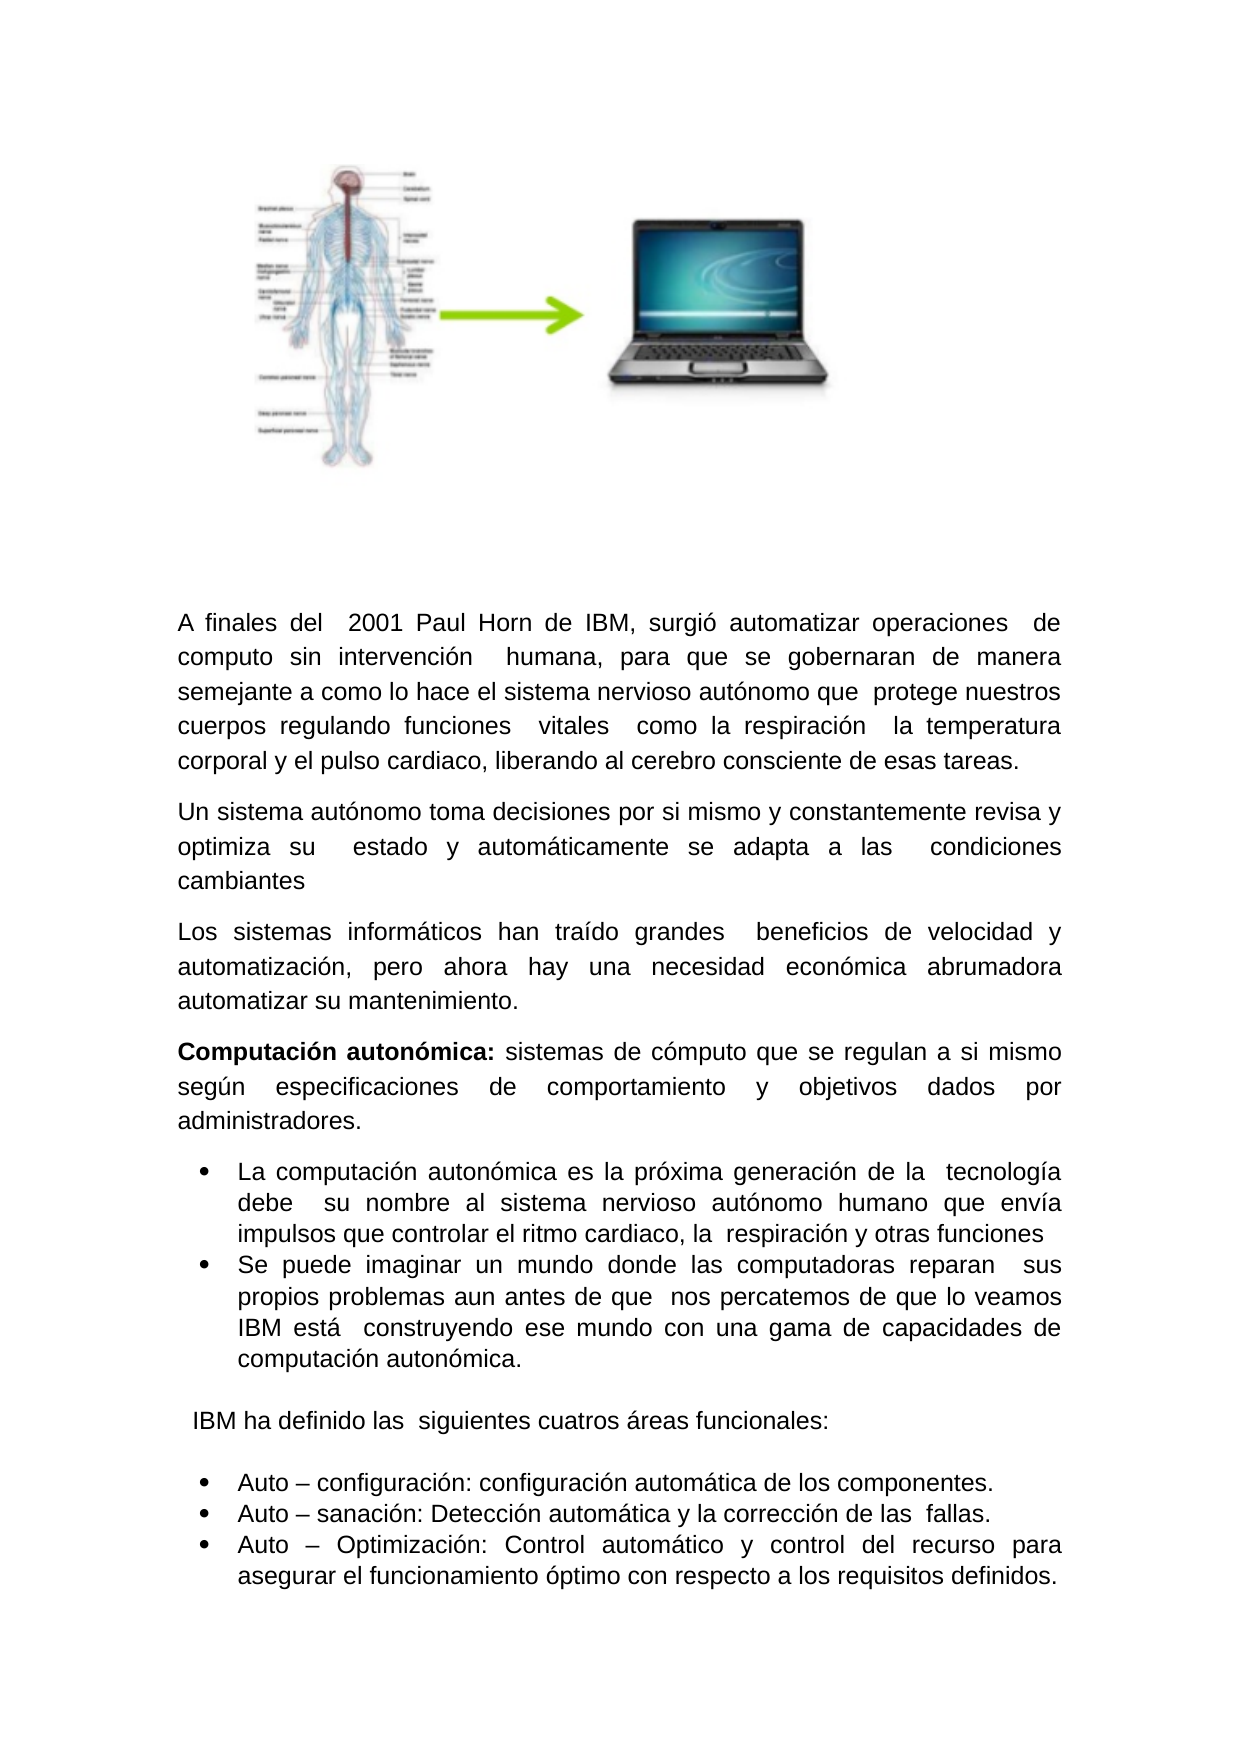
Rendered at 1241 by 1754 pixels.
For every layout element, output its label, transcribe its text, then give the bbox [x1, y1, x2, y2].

list Auto – sanación: Detección automática y la corrección de las fallas. [200, 1499, 1063, 1528]
picture [164, 164, 863, 503]
text Un sistema autónomo toma decisiones por si mismo y constantemente revisa y optimiza su estado y automáticamente se adapta a las condiciones cambiantes [177, 797, 1063, 895]
text Computación autonómica: sistemas de cómputo que se regulan a si mismo según especificaciones de comportamiento y objetivos dados por administradores. [177, 1037, 1063, 1135]
text Los sistemas informáticos han traído grandes beneficios de velocidad y automatización, pero ahora hay una necesidad económica abrumadora automatizar su mantenimiento. [177, 917, 1063, 1015]
list Se puede imaginar un mundo donde las computadoras reparan sus propios problemas aun antes de que nos percatemos de que lo veamos IBM está construyendo ese mundo con una gama de capacidades de computación autonómica. [200, 1251, 1063, 1372]
list La computación autonómica es la próxima generación de la tecnología debe su nombre al sistema nervioso autónomo humano que envía impulsos que controlar el ritmo cardiaco, la respiración y otras funciones [200, 1157, 1063, 1248]
text A finales del 2001 Paul Horn de IBM, surgió automatizar operaciones de computo sin intervención humana, para que se gobernaran de manera semejante a como lo hace el sistema nervioso autónomo que protege nuestros cuerpos regulando funciones vitales como la respiración la temperatura corporal y el pulso cardiaco, liberando al cerebro consciente de esas tareas. [177, 608, 1063, 774]
list IBM ha definido las siguientes cuatros áreas funcionales: [192, 1406, 1063, 1434]
list Auto – Optimización: Control automático y control del recurso para asegurar el funcionamiento óptimo con respecto a los requisitos definidos. [200, 1530, 1063, 1590]
list Auto – configuración: configuración automática de los componentes. [200, 1468, 1063, 1497]
